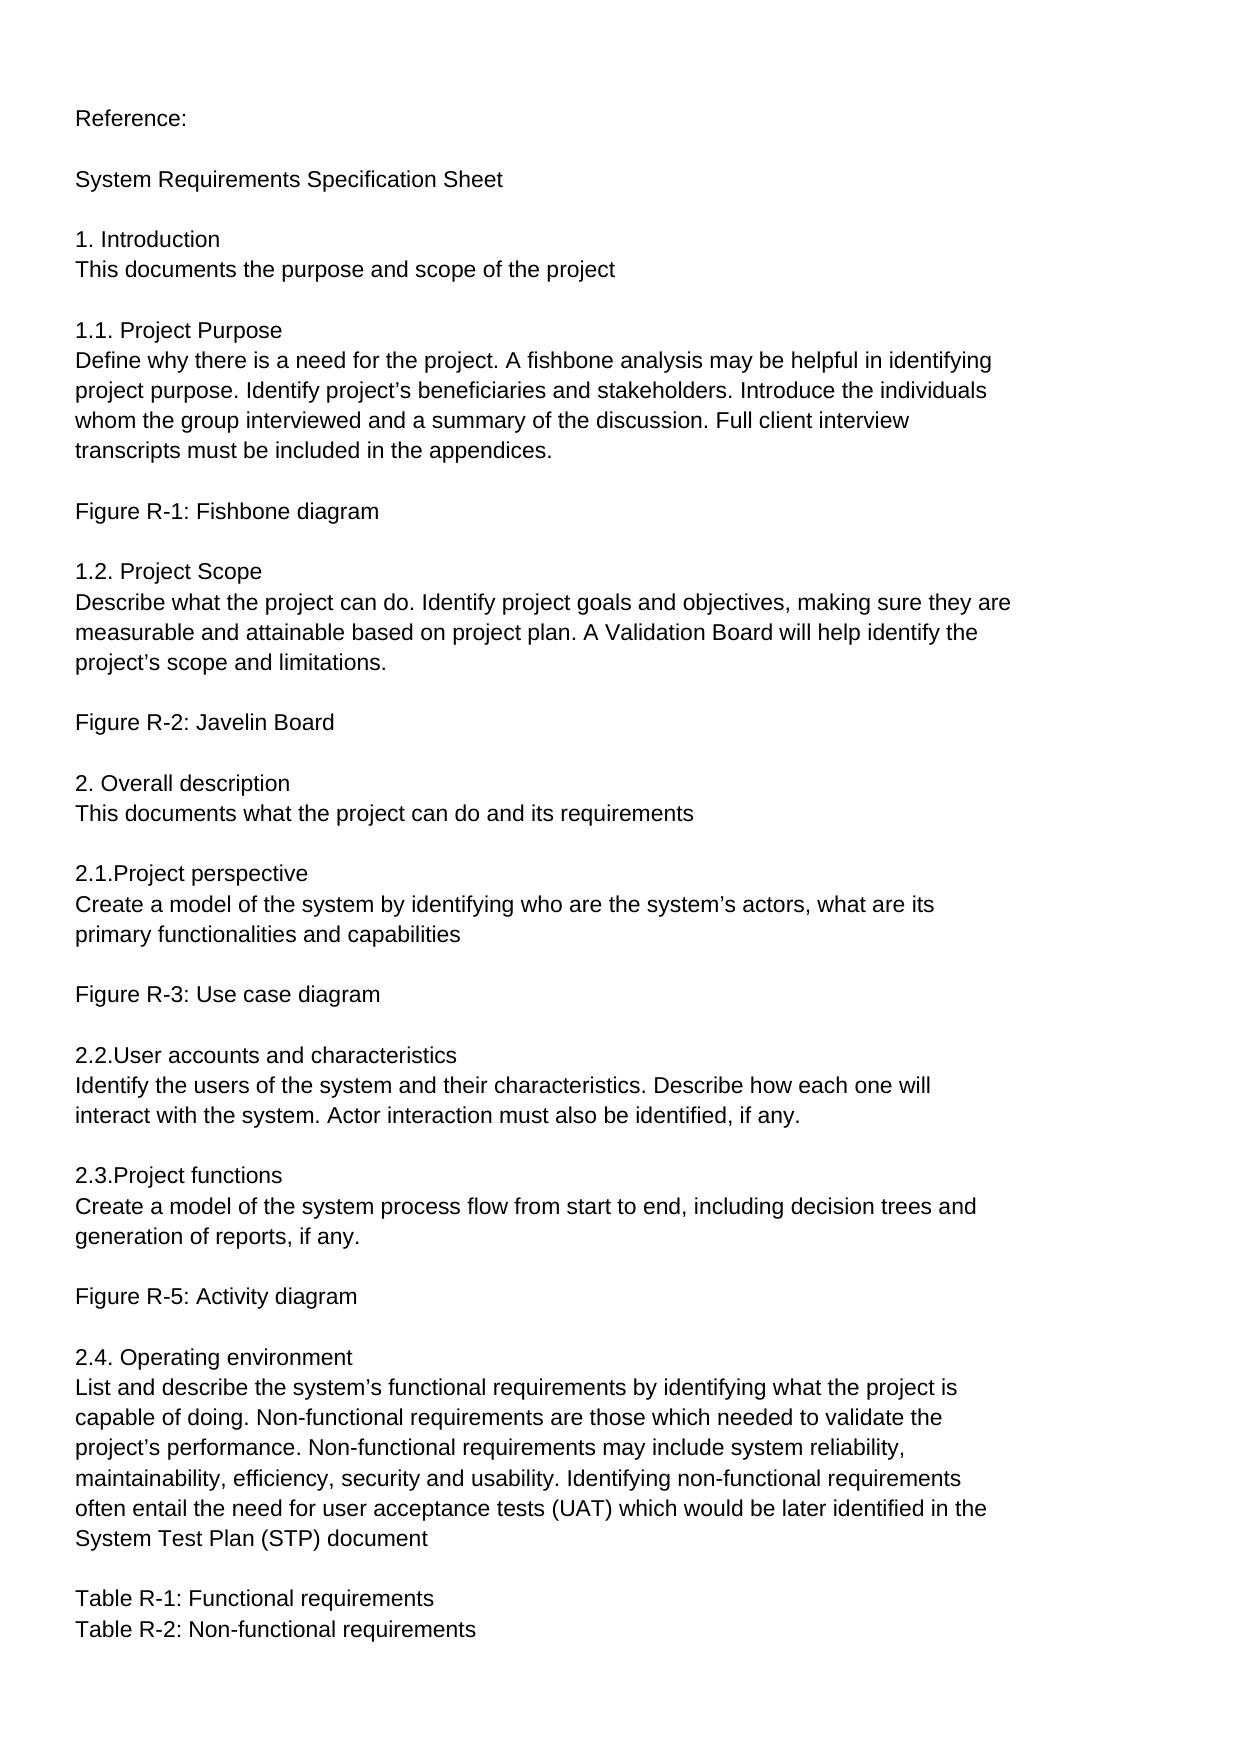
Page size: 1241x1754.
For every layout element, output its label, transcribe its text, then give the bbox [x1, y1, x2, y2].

text Describe what the project can do. Identify project goals and objectives, making sure they are [75, 588, 1165, 615]
text 1.1. Project Purpose [75, 317, 1165, 343]
text often entail the need for user acceptance tests (UAT) which would be later identified in the [75, 1495, 1165, 1521]
text project purpose. Identify project’s beneficiaries and stakeholders. Introduce the individuals [75, 377, 1165, 403]
text 2.3.Project functions [75, 1162, 1165, 1189]
text This documents the purpose and scope of the project [75, 256, 1165, 283]
text 2.2.User accounts and characteristics [75, 1042, 1165, 1068]
text measurable and attainable based on project plan. A Validation Board will help identify the [75, 619, 1165, 645]
text Reference: System Requirements Specification Sheet [75, 105, 1165, 192]
text Figure R-2: Javelin Board [75, 709, 1165, 736]
text 2.4. Operating environment [75, 1344, 1165, 1370]
text Define why there is a need for the project. A fishbone analysis may be helpful in identifying [75, 347, 1165, 373]
text whom the group interviewed and a summary of the discussion. Full client interview [75, 407, 1165, 434]
text capable of doing. Non-functional requirements are those which needed to validate the [75, 1404, 1165, 1431]
text System Test Plan (STP) document [75, 1525, 1165, 1551]
text Identify the users of the system and their characteristics. Describe how each one will [75, 1072, 1165, 1098]
text Figure R-5: Activity diagram [75, 1283, 1165, 1310]
text Figure R-3: Use case diagram [75, 981, 1165, 1008]
text maintainability, efficiency, security and usability. Identifying non-functional requirements [75, 1464, 1165, 1491]
text Figure R-1: Fishbone diagram [75, 498, 1165, 524]
text 2.1.Project perspective [75, 860, 1165, 887]
text 2. Overall description [75, 770, 1165, 796]
text Table R-1: Functional requirements [75, 1585, 1165, 1612]
text List and describe the system’s functional requirements by identifying what the project is [75, 1374, 1165, 1400]
text project’s performance. Non-functional requirements may include system reliability, [75, 1434, 1165, 1461]
text primary functionalities and capabilities [75, 921, 1165, 947]
text 1. Introduction [75, 226, 1165, 252]
text generation of reports, if any. [75, 1223, 1165, 1249]
text project’s scope and limitations. [75, 649, 1165, 675]
text Table R-2: Non-functional requirements [75, 1616, 1165, 1642]
text transcripts must be included in the appendices. [75, 437, 1165, 464]
text 1.2. Project Scope [75, 558, 1165, 585]
text Create a model of the system by identifying who are the system’s actors, what are its [75, 891, 1165, 917]
text interact with the system. Actor interaction must also be identified, if any. [75, 1102, 1165, 1128]
text This documents what the project can do and its requirements [75, 800, 1165, 826]
text Create a model of the system process flow from start to end, including decision trees and [75, 1193, 1165, 1219]
